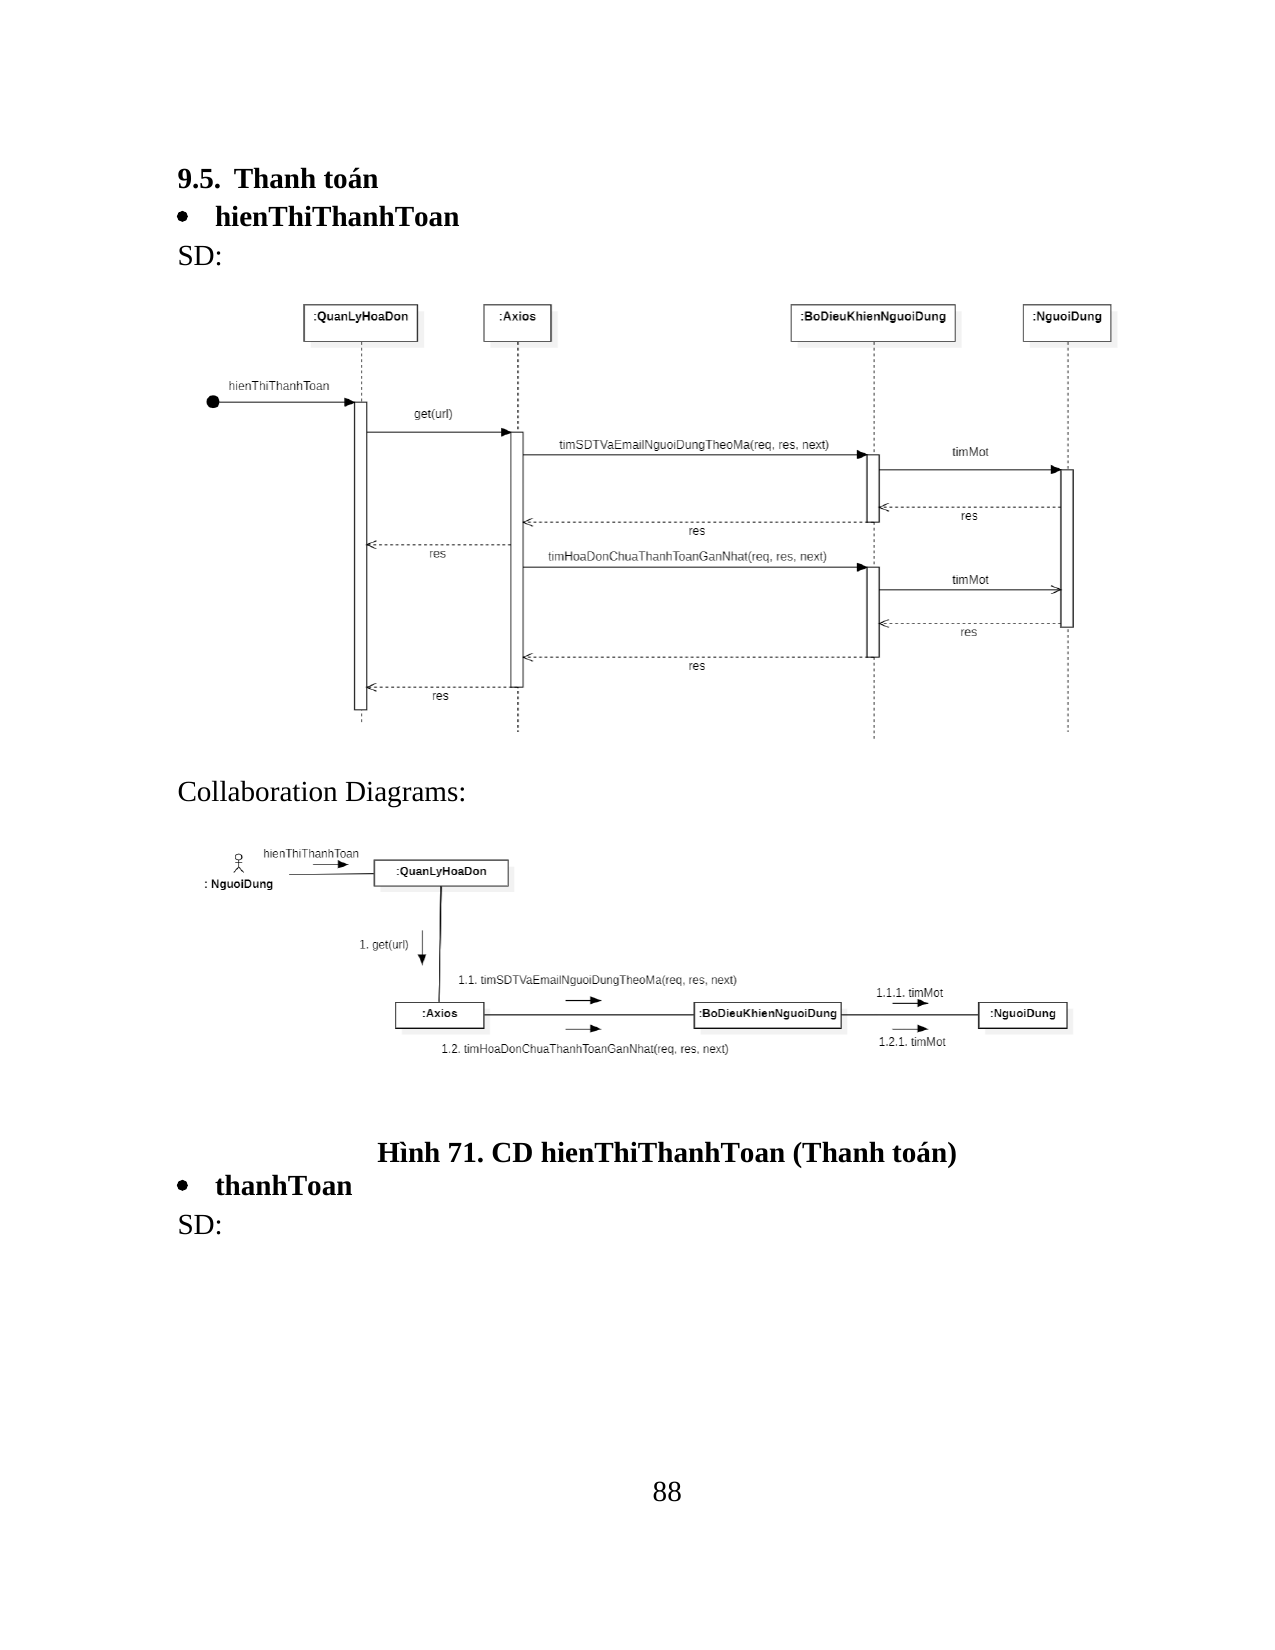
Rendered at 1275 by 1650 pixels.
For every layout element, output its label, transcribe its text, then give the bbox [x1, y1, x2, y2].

text Hình 71. CD hienThiThanhToan (Thanh toán) [177, 1135, 1157, 1168]
list thanhToan [177, 1168, 1157, 1202]
text SD: [177, 238, 1157, 272]
picture [177, 813, 1145, 1130]
subtitle Thanh toán [177, 161, 1157, 194]
text SD: [177, 1207, 1157, 1241]
list hienThiThanhToan [177, 199, 1157, 233]
picture [177, 276, 1149, 770]
text Collaboration Diagrams: [177, 774, 1157, 808]
